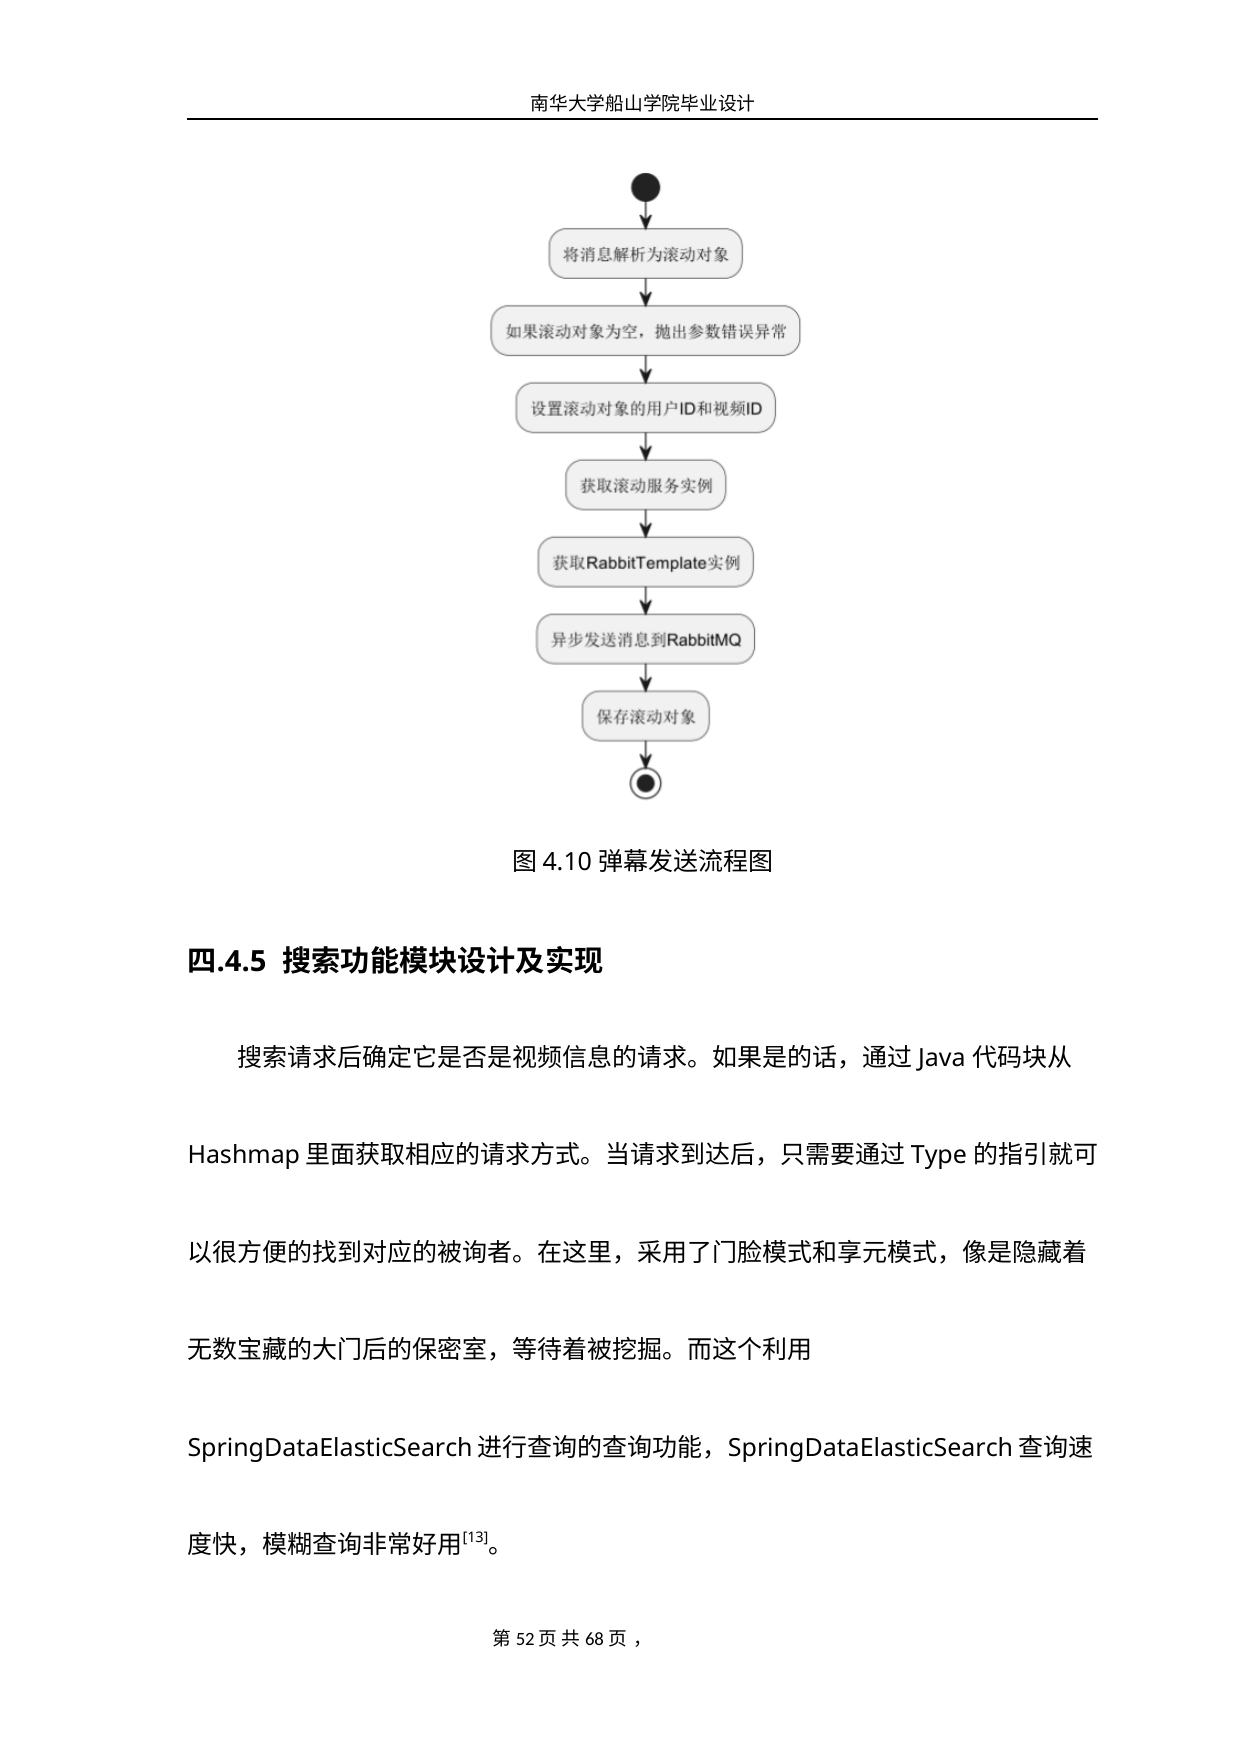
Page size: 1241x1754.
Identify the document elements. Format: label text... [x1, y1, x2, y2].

picture [479, 162, 807, 806]
text 图4.10 弹幕发送流程图 [187, 827, 1098, 892]
subtitle 搜索功能模块设计及实现 [187, 927, 1098, 992]
list 搜索请求后确定它是否是视频信息的请求。如果是的话，通过 Java 代码块从 Hashmap里面获取相应的请求方式。当请求到达后，只需要通过 Type 的指引就可以很方便的找到对应的被询者。在这里，采用了门脸模式和享元模式，像是隐藏着无数宝藏的大门后的保密室，等待着被挖掘。而这个利用SpringDataElasticSearch进行查询的查询功能，SpringDataElasticSearch查询速度快，模糊查询非常好用[13]。 [187, 1023, 1098, 1575]
